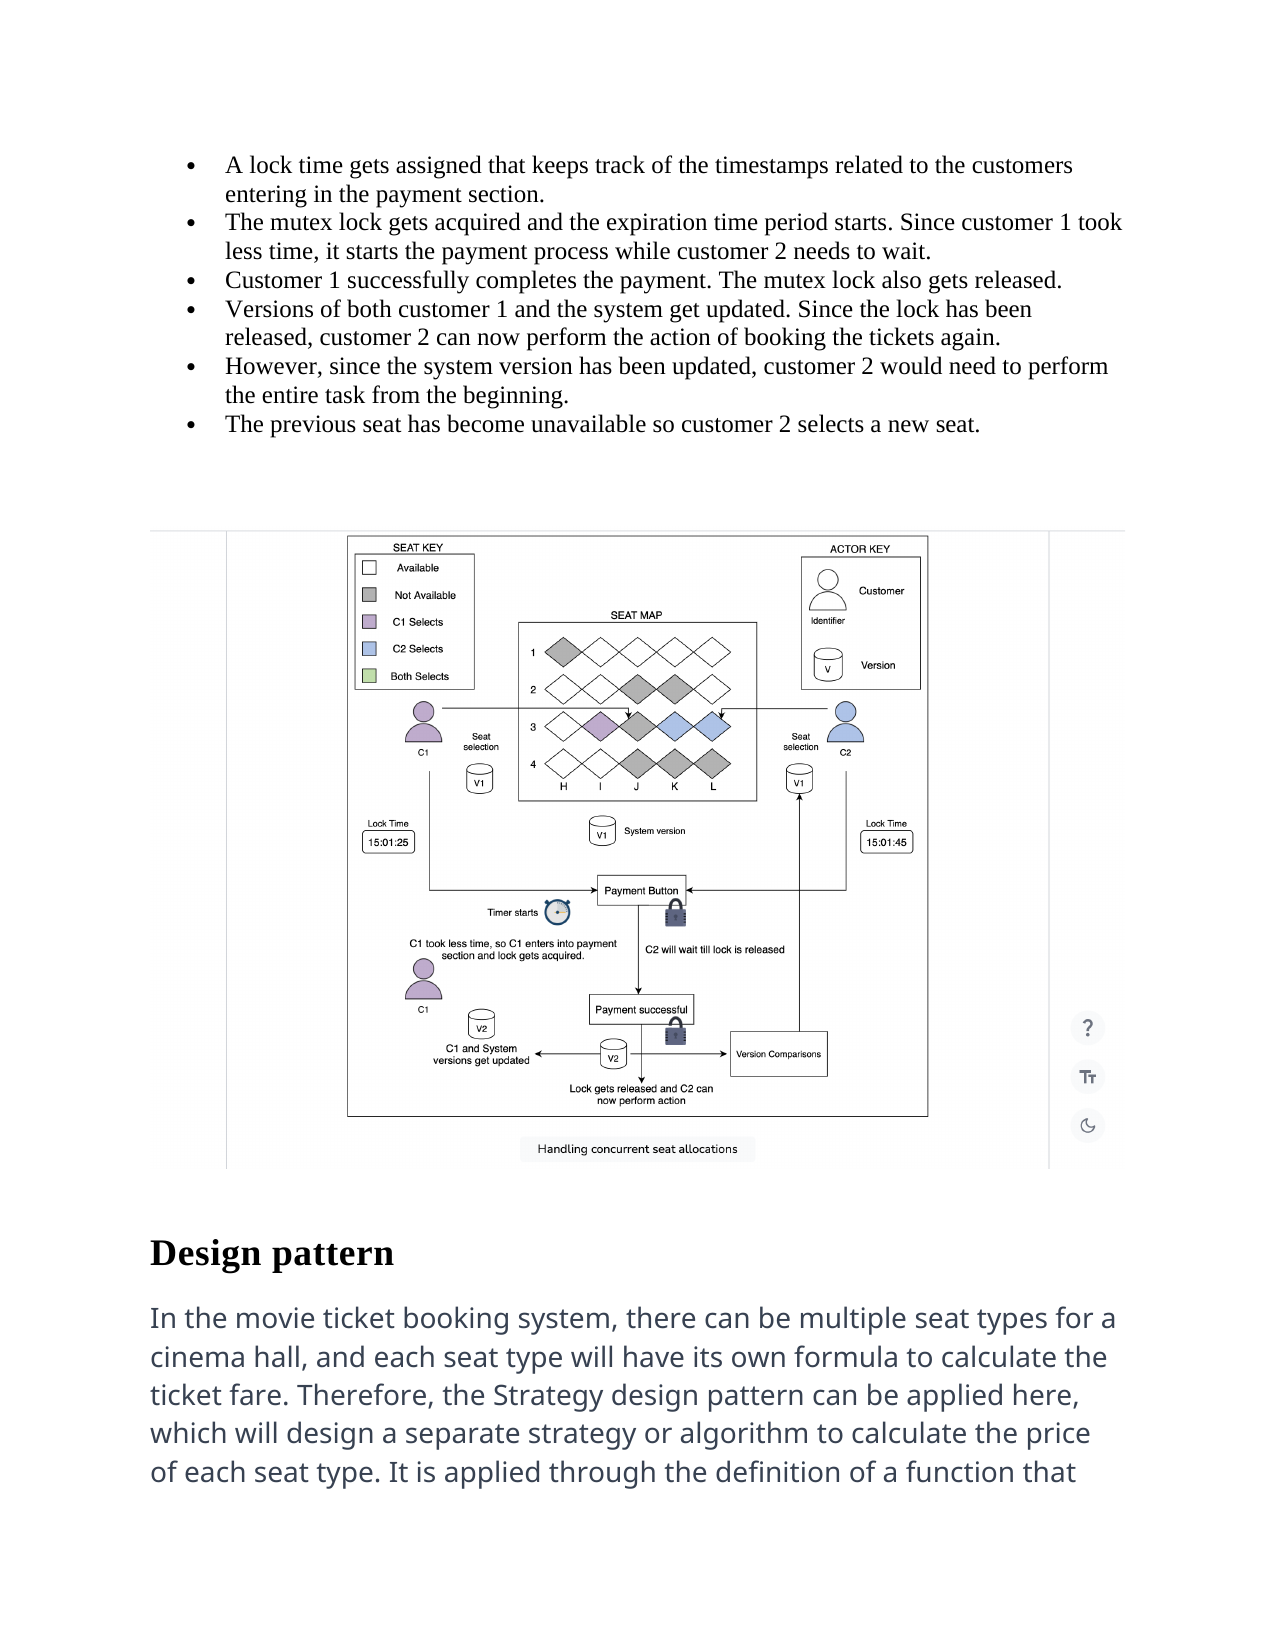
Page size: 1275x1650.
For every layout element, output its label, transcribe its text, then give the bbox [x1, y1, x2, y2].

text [150, 1299, 1125, 1491]
picture [150, 526, 1125, 1169]
list Customer 1 successfully completes the payment. The mutex lock also gets released. [187, 265, 1125, 294]
subtitle Design pattern [150, 1231, 1125, 1274]
list However, since the system version has been updated, customer 2 would need to perform the entire task from the beginning. [187, 351, 1125, 409]
list A lock time gets assigned that keeps track of the timestamps related to the customers entering in the payment section. [187, 150, 1125, 207]
list The mutex lock gets acquired and the expiration time period starts. Since customer 1 took less time, it starts the payment process while customer 2 needs to wait. [187, 207, 1125, 265]
list The previous seat has become unavailable so customer 2 selects a new seat. [187, 409, 1125, 437]
list Versions of both customer 1 and the system get updated. Since the lock has been released, customer 2 can now perform the action of booking the tickets again. [187, 294, 1125, 351]
